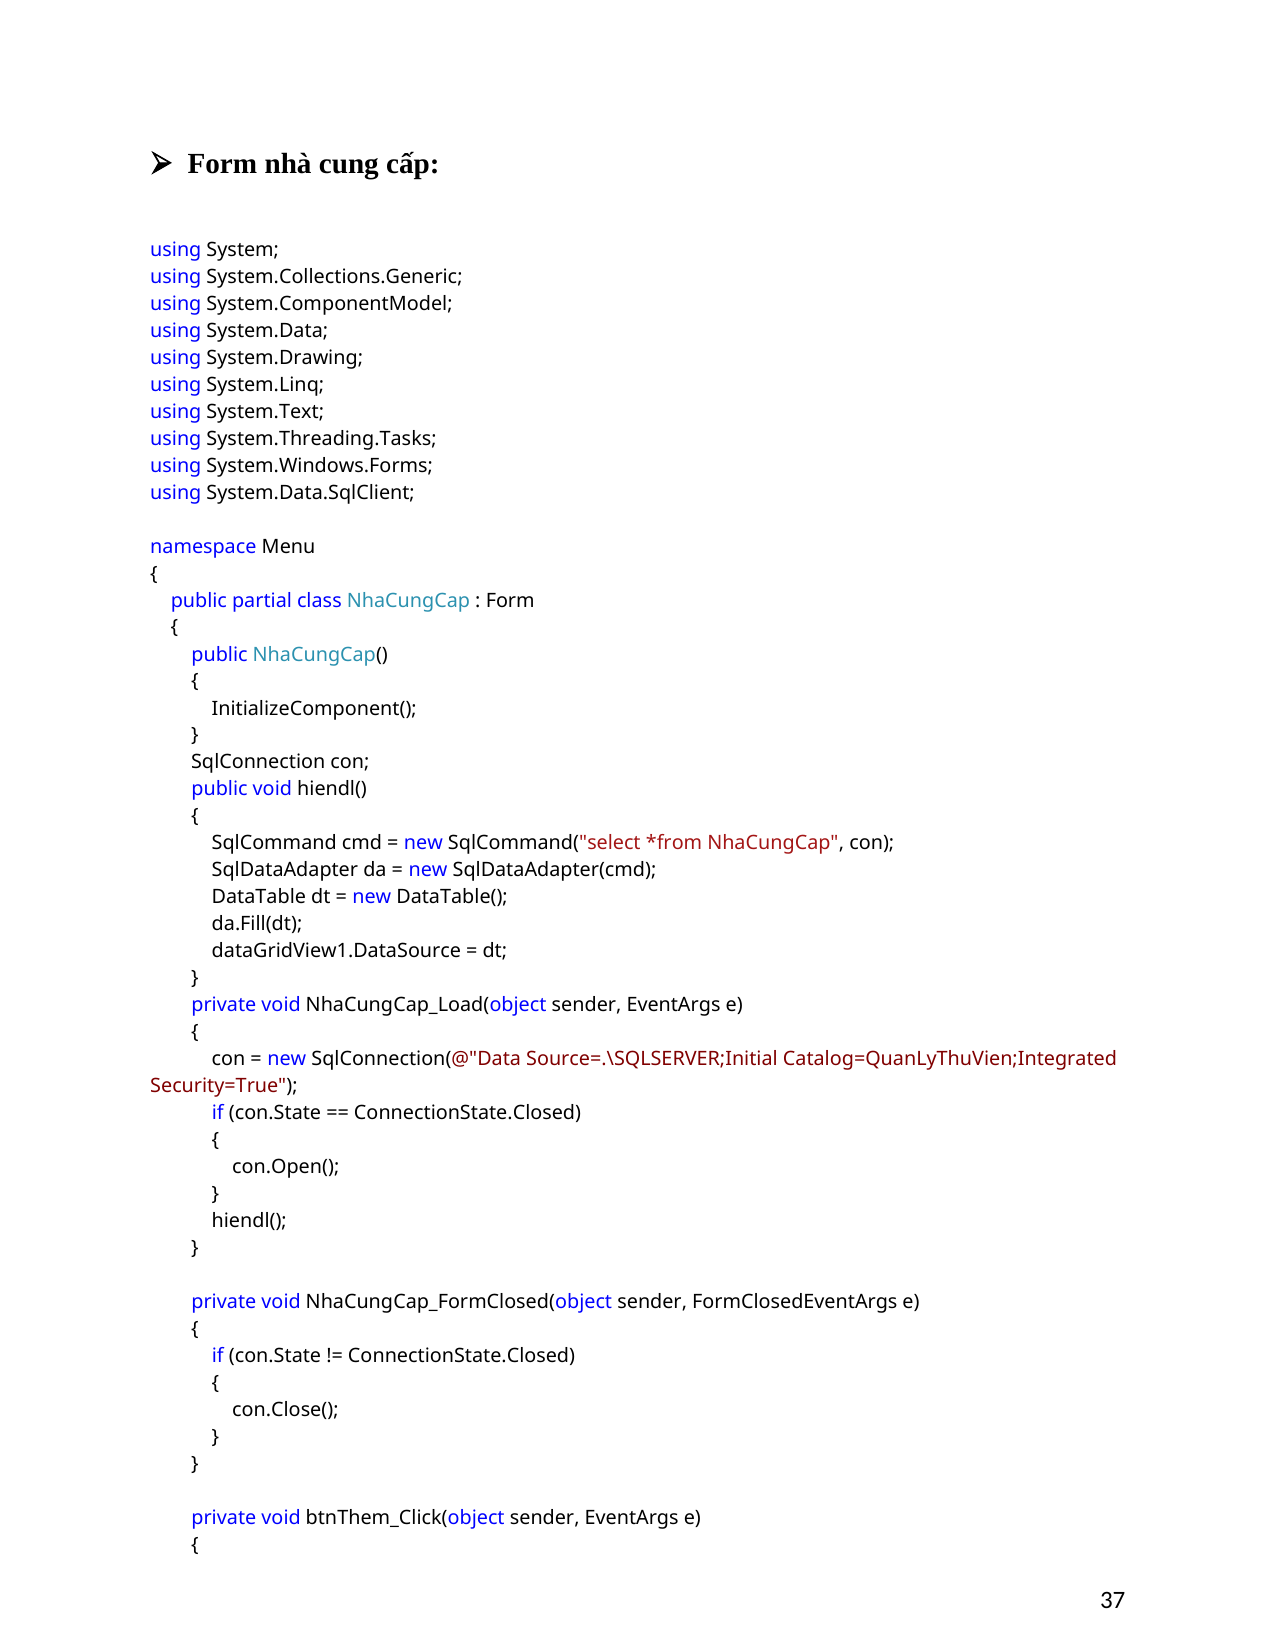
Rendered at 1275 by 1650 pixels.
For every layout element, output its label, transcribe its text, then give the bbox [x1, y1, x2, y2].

text private void NhaCungCap_Load(object sender, EventArgs e) [150, 991, 1125, 1017]
text using System.Data; [150, 316, 1125, 343]
text SqlConnection con; [150, 748, 1125, 775]
text con.Open(); [150, 1152, 1125, 1179]
text { [150, 1314, 1125, 1341]
text using System.Collections.Generic; [150, 262, 1125, 289]
text using System.Text; [150, 397, 1125, 424]
text { [150, 613, 1125, 640]
text private void btnThem_Click(object sender, EventArgs e) [150, 1503, 1125, 1530]
text public void hiendl() [150, 775, 1125, 802]
text da.Fill(dt); [150, 909, 1125, 937]
text { [150, 667, 1125, 694]
text con.Close(); [150, 1395, 1125, 1422]
text con = new SqlConnection(@"Data Source=.\SQLSERVER;Initial Catalog=QuanLyThuVien;Integrated Security=True"); [150, 1044, 1125, 1098]
text using System.Threading.Tasks; [150, 424, 1125, 451]
text using System.Drawing; [150, 343, 1125, 370]
text } [150, 1449, 1125, 1476]
text public NhaCungCap() [150, 640, 1125, 667]
text using System; [150, 235, 1125, 262]
text } [150, 721, 1125, 748]
text InitializeComponent(); [150, 694, 1125, 721]
text SqlCommand cmd = new SqlCommand("select *from NhaCungCap", con); [150, 829, 1125, 856]
text } [150, 963, 1125, 991]
text public partial class NhaCungCap : Form [150, 586, 1125, 613]
text } [150, 1179, 1125, 1206]
text { [150, 802, 1125, 829]
text hiendl(); [150, 1206, 1125, 1233]
text private void NhaCungCap_FormClosed(object sender, FormClosedEventArgs e) [150, 1287, 1125, 1314]
text using System.Data.SqlClient; [150, 478, 1125, 505]
text using System.ComponentModel; [150, 289, 1125, 316]
subtitle Form nhà cung cấp: [150, 146, 1125, 179]
text } [150, 1422, 1125, 1449]
text { [150, 1017, 1125, 1044]
text using System.Linq; [150, 370, 1125, 397]
text SqlDataAdapter da = new SqlDataAdapter(cmd); [150, 856, 1125, 883]
text } [150, 1233, 1125, 1260]
text using System.Windows.Forms; [150, 451, 1125, 478]
text namespace Menu [150, 532, 1125, 559]
text if (con.State != ConnectionState.Closed) [150, 1341, 1125, 1368]
text if (con.State == ConnectionState.Closed) [150, 1098, 1125, 1125]
text { [150, 1530, 1125, 1557]
text dataGridView1.DataSource = dt; [150, 937, 1125, 963]
text { [150, 559, 1125, 586]
text { [150, 1368, 1125, 1395]
text DataTable dt = new DataTable(); [150, 883, 1125, 909]
text { [150, 1125, 1125, 1152]
